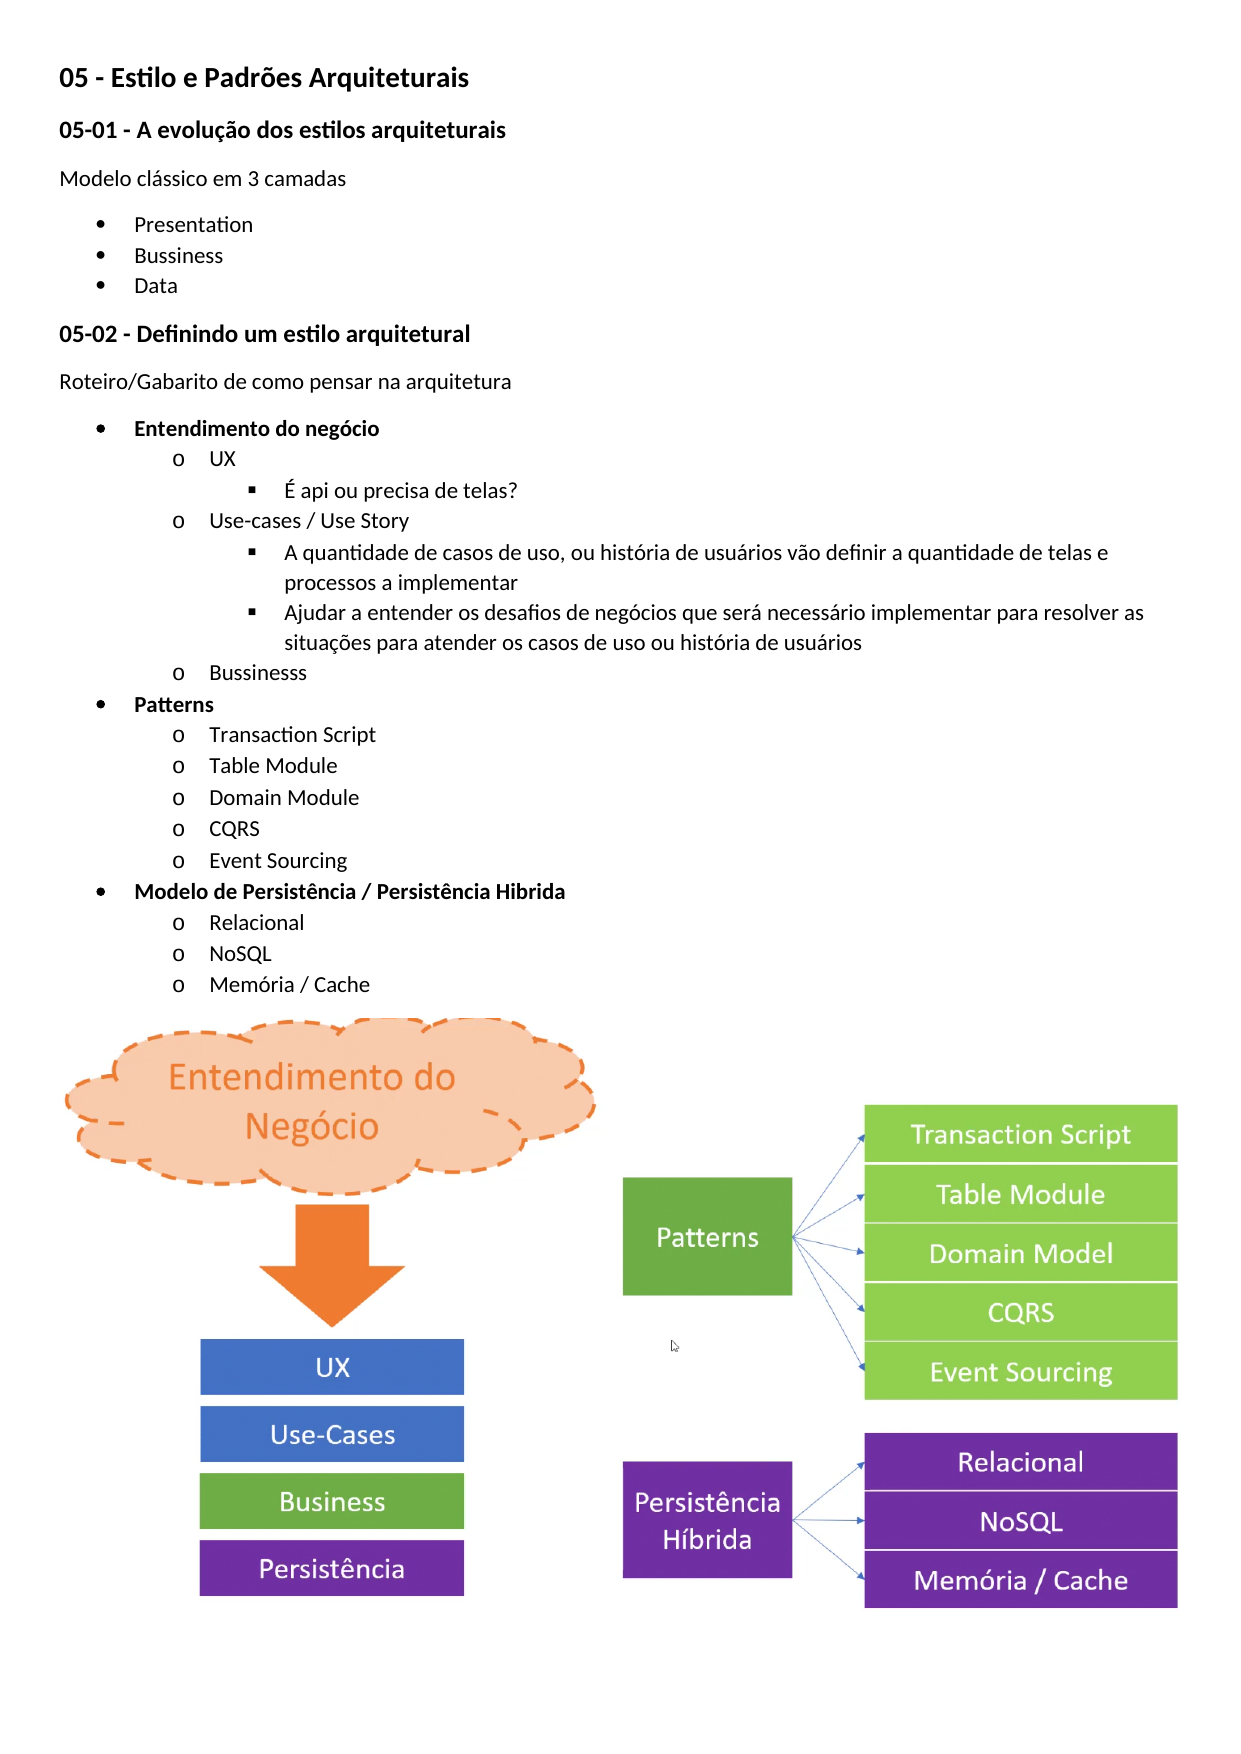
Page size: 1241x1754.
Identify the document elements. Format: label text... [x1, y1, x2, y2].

list Patterns [97, 690, 1181, 718]
subtitle 05 - Estilo e Padrões Arquiteturais [59, 59, 1181, 95]
list Memória / Cache [172, 971, 1181, 1000]
list Event Sourcing [172, 846, 1181, 875]
list Transaction Script [172, 720, 1181, 749]
list A quantidade de casos de uso, ou história de usuários vão definir a quantidade de telas e processos a implementar [247, 538, 1181, 596]
list Data [97, 271, 1181, 299]
list NoSQL [172, 939, 1181, 968]
list Modelo de Persistência / Persistência Hibrida [97, 877, 1181, 906]
text Modelo clássico em 3 camadas [59, 164, 1181, 192]
subtitle 05-01 - A evolução dos estilos arquiteturais [59, 114, 1181, 145]
list Entendimento do negócio [97, 414, 1181, 442]
list É api ou precisa de telas? [247, 476, 1181, 504]
list Bussinesss [172, 658, 1181, 688]
list UX [172, 444, 1181, 474]
subtitle 05-02 - Definindo um estilo arquitetural [59, 318, 1181, 348]
list Bussiness [97, 241, 1181, 269]
list Presentation [97, 211, 1181, 239]
list Use-cases / Use Story [172, 506, 1181, 535]
list CQRS [172, 814, 1181, 844]
text Roteiro/Gabarito de como pensar na arquitetura [59, 367, 1181, 396]
list Table Module [172, 752, 1181, 781]
list Domain Module [172, 783, 1181, 812]
list Ajudar a entender os desafios de negócios que será necessário implementar para resolver as situações para atender os casos de uso ou história de usuários [247, 598, 1181, 656]
list Relacional [172, 908, 1181, 937]
picture [59, 1018, 1182, 1614]
